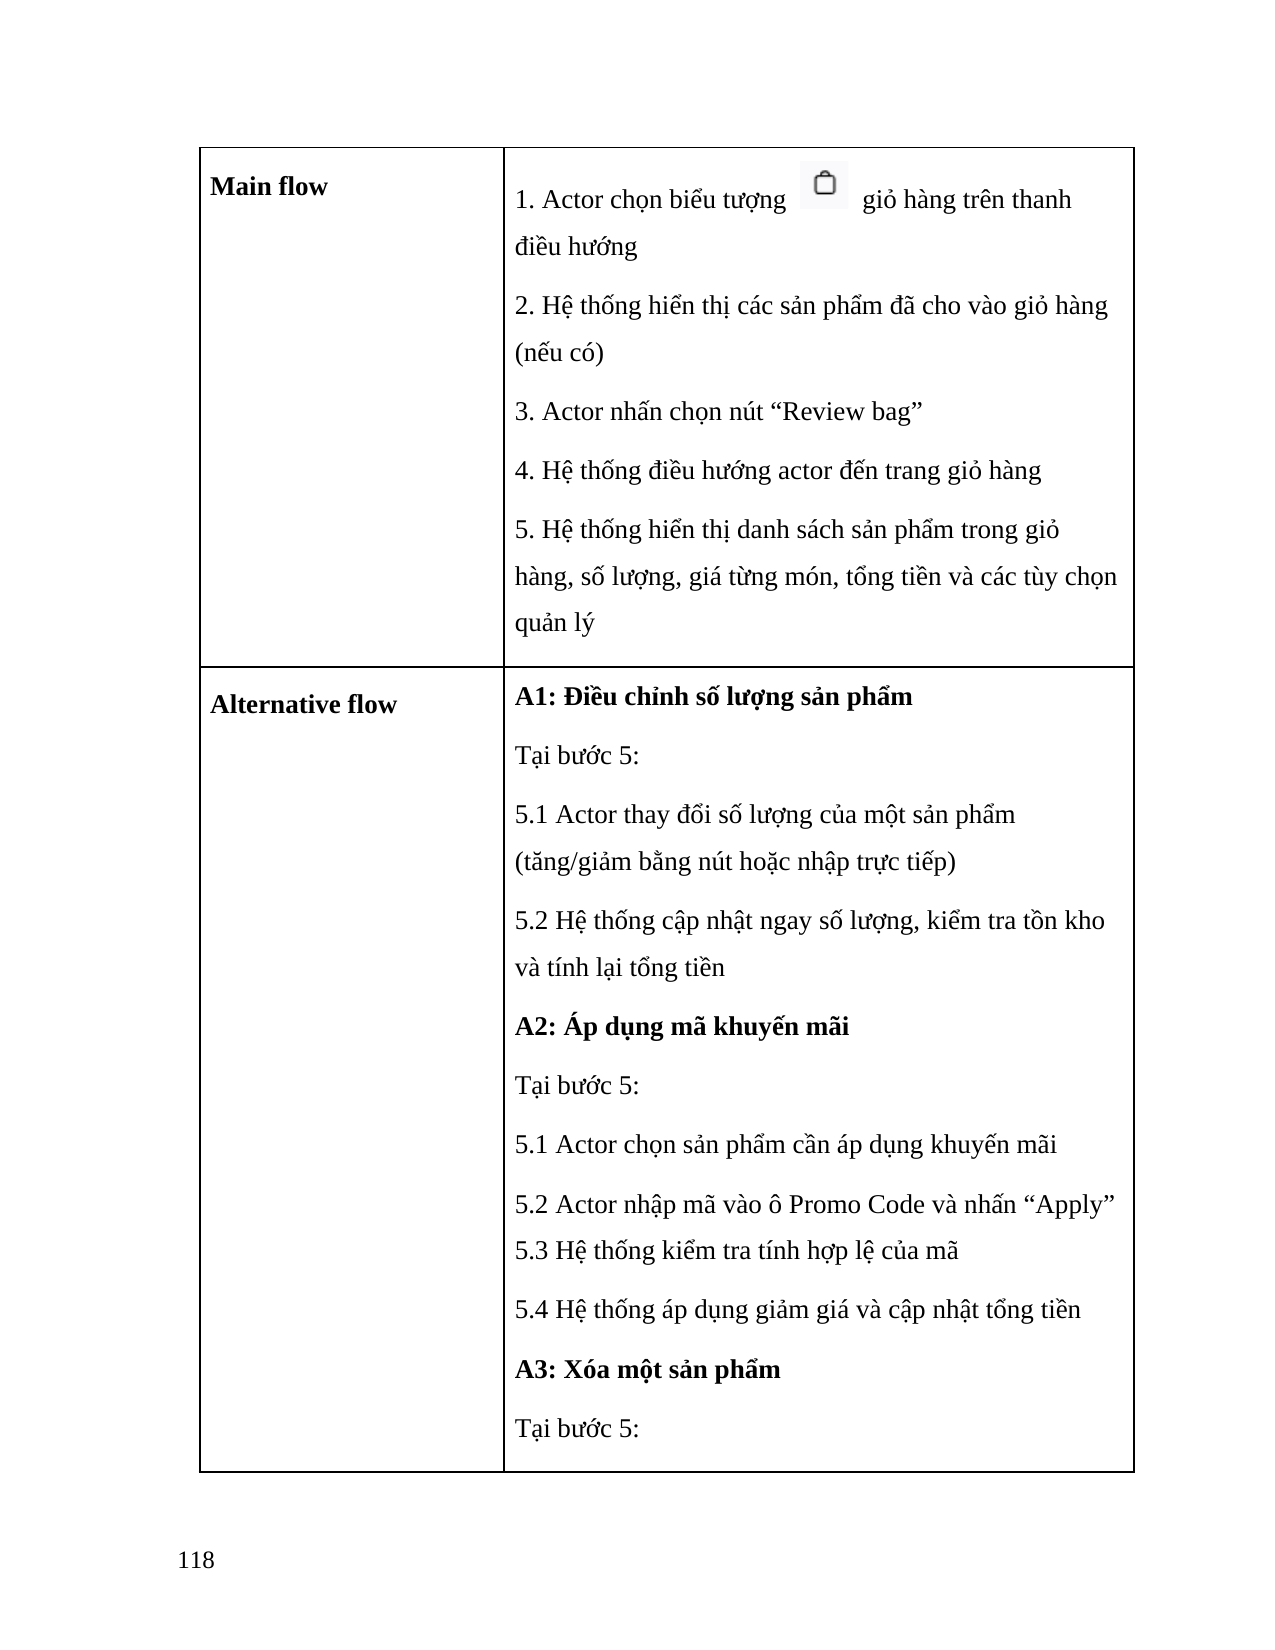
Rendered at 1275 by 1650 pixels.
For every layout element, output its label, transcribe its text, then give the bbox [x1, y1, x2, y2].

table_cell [505, 668, 1133, 1471]
table_cell 1. Actor chọn biểu tượng giỏ hàng trên thanh điều hướng 2. Hệ thống hiển thị các sản phẩm đã cho vào giỏ hàng (nếu có) 3. Actor nhấn chọn nút “Review bag” 4. Hệ thống điều hướng actor đến trang giỏ hàng 5. Hệ thống hiển thị danh sách sản phẩm trong giỏ hàng, số lượng, giá từng món, tổng tiền và các tùy chọn quản lý [505, 148, 1133, 666]
table_cell Alternative flow [201, 668, 503, 1471]
picture [800, 161, 849, 209]
table_cell Main flow [201, 148, 503, 666]
